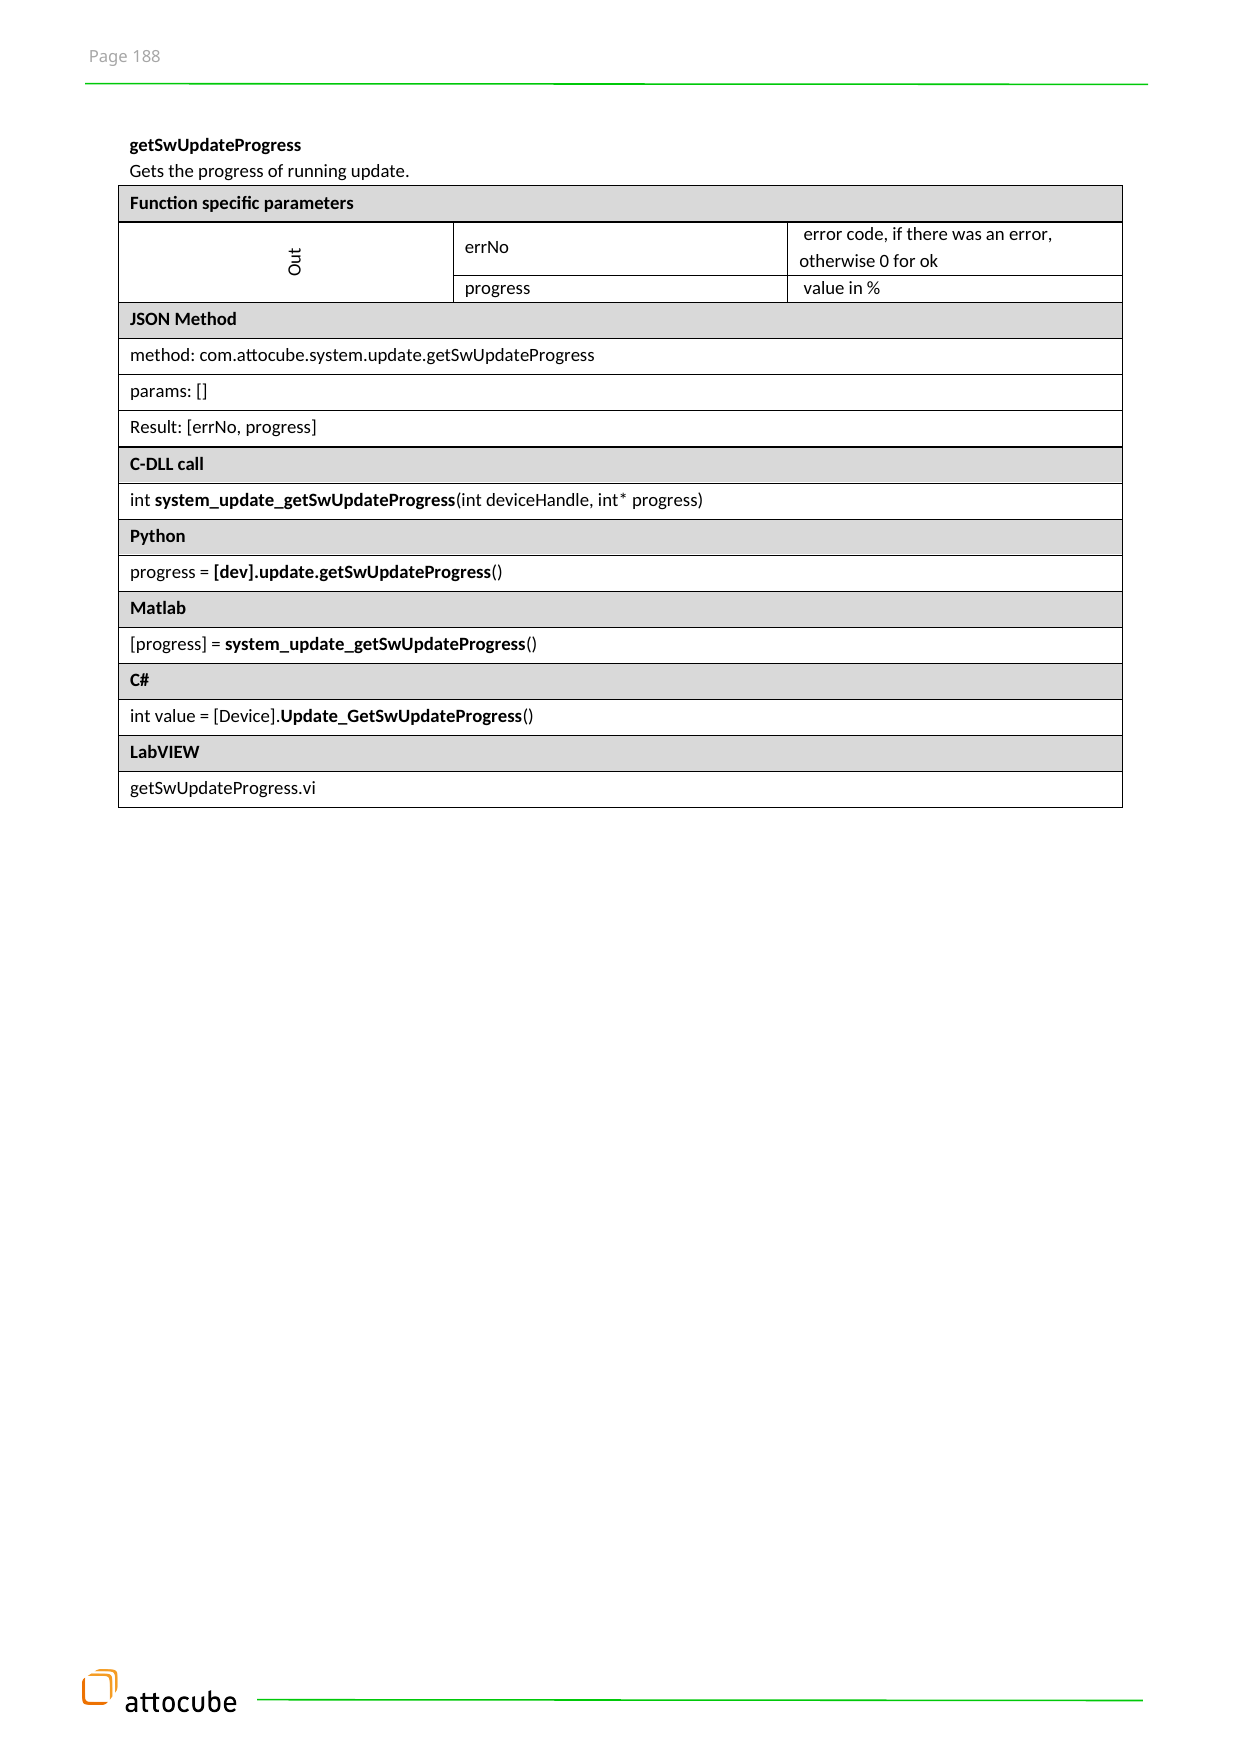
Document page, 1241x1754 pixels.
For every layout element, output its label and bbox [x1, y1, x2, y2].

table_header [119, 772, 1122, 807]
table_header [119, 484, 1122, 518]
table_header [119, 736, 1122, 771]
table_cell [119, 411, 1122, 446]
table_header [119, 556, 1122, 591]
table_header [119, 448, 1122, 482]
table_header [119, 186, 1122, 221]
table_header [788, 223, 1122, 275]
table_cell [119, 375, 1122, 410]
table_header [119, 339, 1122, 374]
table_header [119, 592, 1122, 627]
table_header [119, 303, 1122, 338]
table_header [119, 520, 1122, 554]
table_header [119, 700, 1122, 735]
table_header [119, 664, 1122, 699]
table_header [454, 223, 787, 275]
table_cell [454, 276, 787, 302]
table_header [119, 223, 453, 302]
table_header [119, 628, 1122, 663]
picture [68, 1663, 248, 1716]
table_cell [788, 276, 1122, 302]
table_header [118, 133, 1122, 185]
